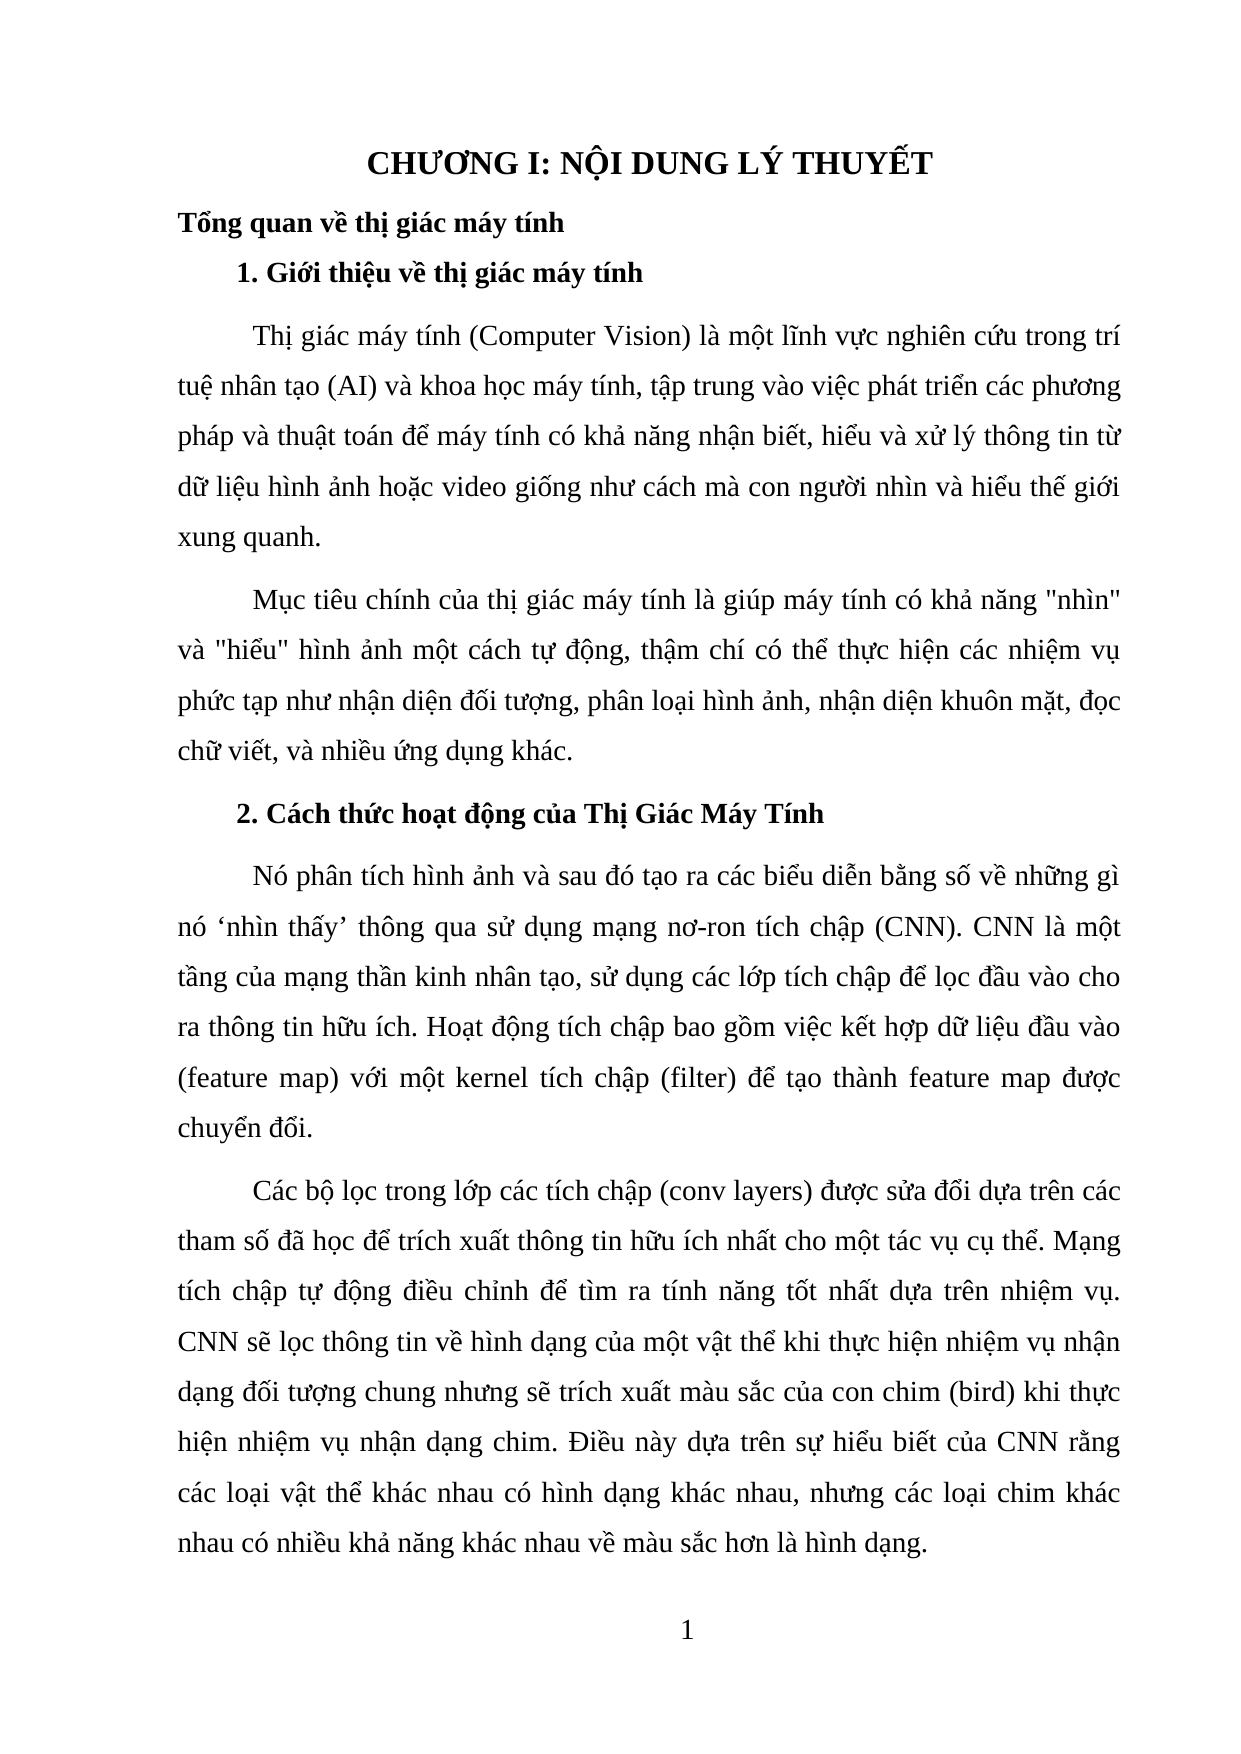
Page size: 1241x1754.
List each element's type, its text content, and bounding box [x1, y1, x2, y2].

subtitle Giới thiệu về thị giác máy tính [236, 255, 1122, 289]
text Thị giác máy tính (Computer Vision) là một lĩnh vực nghiên cứu trong trí tuệ nhân tạo (AI) và khoa học máy tính, tập trung vào việc phát triển các phương pháp và thuật toán để máy tính có khả năng nhận biết, hiểu và xử lý thông tin từ dữ liệu hình ảnh hoặc video giống như cách mà con người nhìn và hiểu thế giới xung quanh. [177, 318, 1122, 553]
subtitle Cách thức hoạt động của Thị Giác Máy Tính [236, 796, 1122, 829]
text Các bộ lọc trong lớp các tích chập (conv layers) được sửa đổi dựa trên các tham số đã học để trích xuất thông tin hữu ích nhất cho một tác vụ cụ thể. Mạng tích chập tự động điều chỉnh để tìm ra tính năng tốt nhất dựa trên nhiệm vụ. CNN sẽ lọc thông tin về hình dạng của một vật thể khi thực hiện nhiệm vụ nhận dạng đối tượng chung nhưng sẽ trích xuất màu sắc của con chim (bird) khi thực hiện nhiệm vụ nhận dạng chim. Điều này dựa trên sự hiểu biết của CNN rằng các loại vật thể khác nhau có hình dạng khác nhau, nhưng các loại chim khác nhau có nhiều khả năng khác nhau về màu sắc hơn là hình dạng. [177, 1173, 1122, 1559]
subtitle CHƯƠNG I: NỘI DUNG LÝ THUYẾT [177, 143, 1122, 181]
subtitle Tổng quan về thị giác máy tính [177, 205, 1122, 238]
text Mục tiêu chính của thị giác máy tính là giúp máy tính có khả năng "nhìn" và "hiểu" hình ảnh một cách tự động, thậm chí có thể thực hiện các nhiệm vụ phức tạp như nhận diện đối tượng, phân loại hình ảnh, nhận diện khuôn mặt, đọc chữ viết, và nhiều ứng dụng khác. [177, 582, 1122, 766]
text Nó phân tích hình ảnh và sau đó tạo ra các biểu diễn bằng số về những gì nó ‘nhìn thấy’ thông qua sử dụng mạng nơ-ron tích chập (CNN). CNN là một tầng của mạng thần kinh nhân tạo, sử dụng các lớp tích chập để lọc đầu vào cho ra thông tin hữu ích. Hoạt động tích chập bao gồm việc kết hợp dữ liệu đầu vào (feature map) với một kernel tích chập (filter) để tạo thành feature map được chuyển đổi. [177, 858, 1122, 1144]
